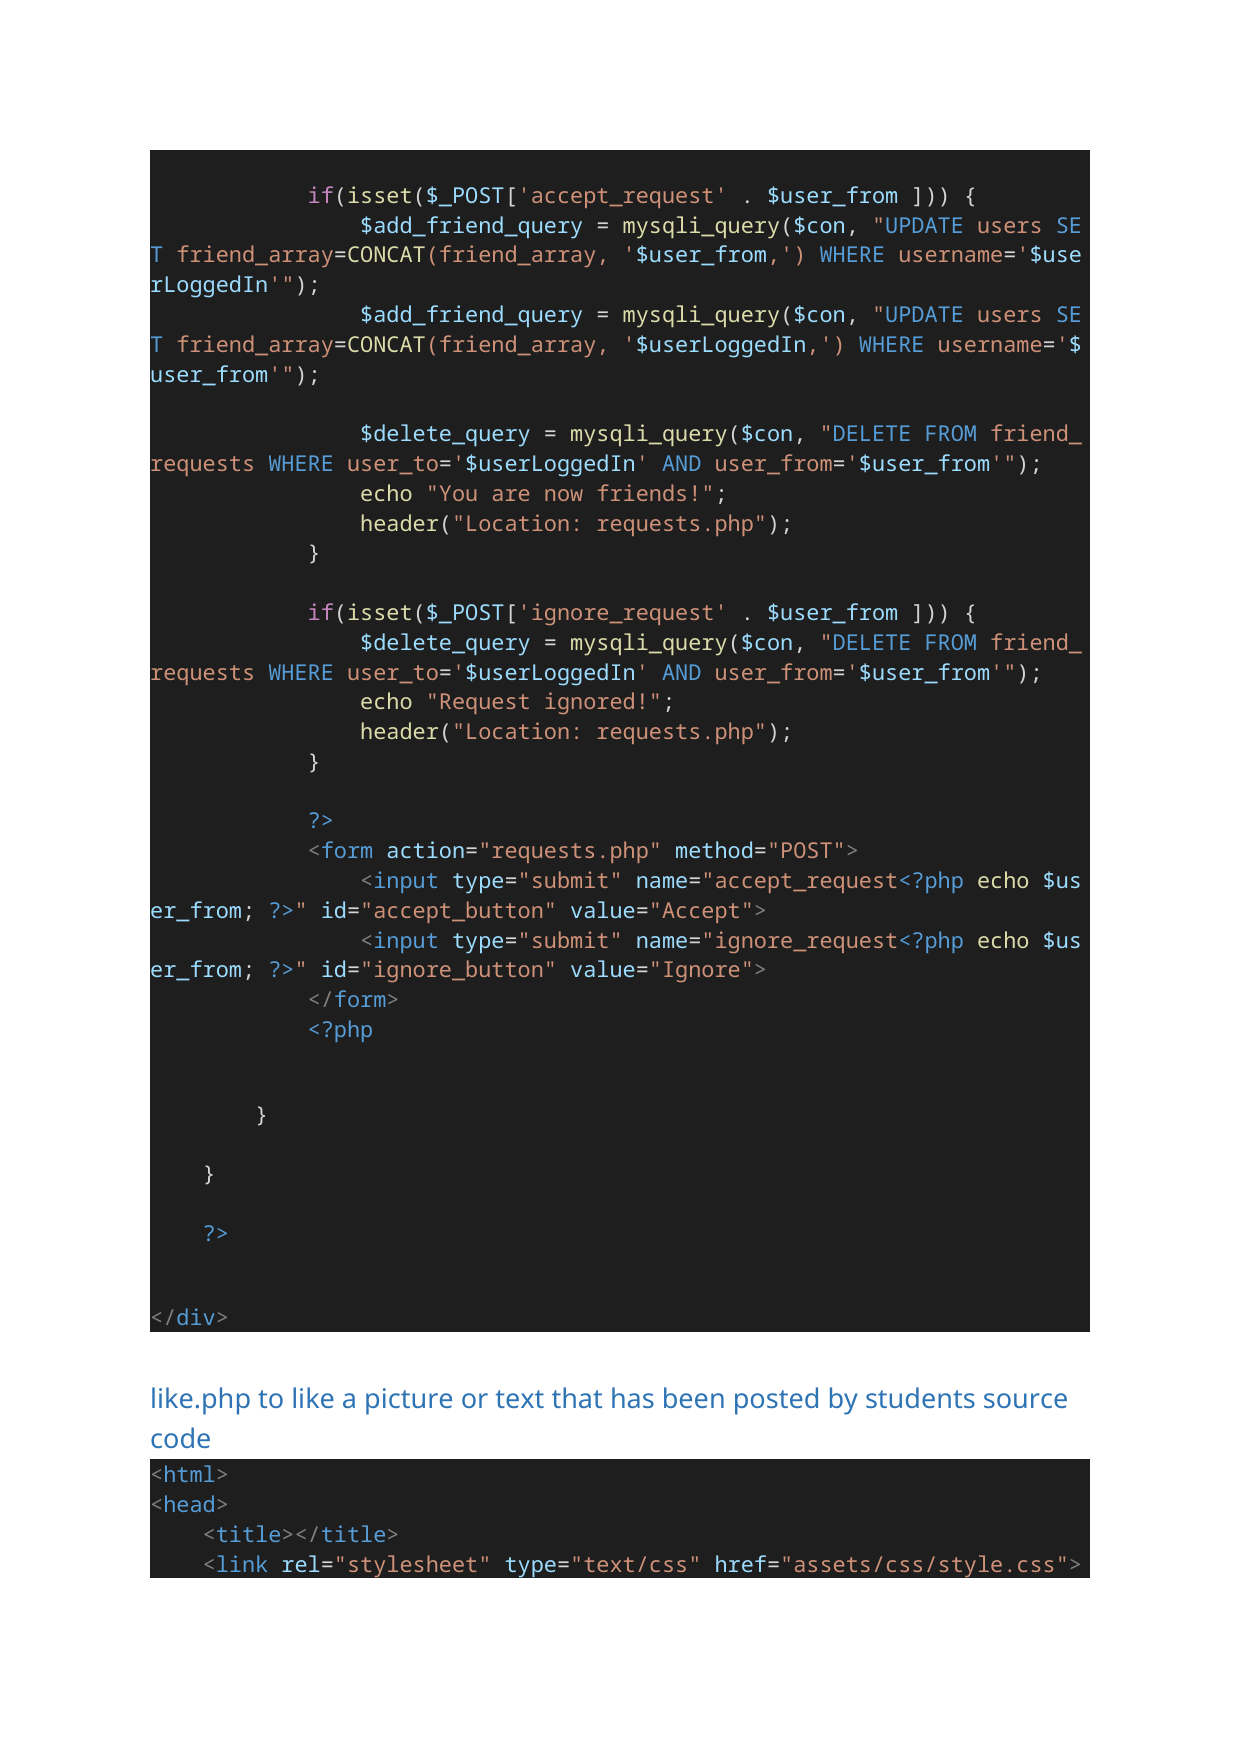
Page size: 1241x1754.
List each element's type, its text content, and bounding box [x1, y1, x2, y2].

text header("Location: requests.php"); [150, 507, 1090, 537]
text <?php [150, 1014, 1090, 1044]
text if(isset($_POST['ignore_request' . $user_from ])) { [150, 597, 1090, 627]
text $delete_query = mysqli_query($con, "DELETE FROM friend_requests WHERE user_to='$userLoggedIn' AND user_from='$user_from'"); [150, 627, 1090, 686]
text $add_friend_query = mysqli_query($con, "UPDATE users SET friend_array=CONCAT(friend_array, '$userLoggedIn,') WHERE username='$user_from'"); [150, 299, 1090, 388]
text <head> [150, 1489, 1090, 1519]
text } [150, 1158, 1090, 1188]
text <link rel="stylesheet" type="text/css" href="assets/css/style.css"> [150, 1549, 1090, 1578]
text } [150, 746, 1090, 776]
text <form action="requests.php" method="POST"> [150, 835, 1090, 865]
text </form> [150, 984, 1090, 1014]
text } [150, 1098, 1090, 1128]
text } [150, 537, 1090, 567]
subtitle like.php to like a picture or text that has been posted by students source code [150, 1380, 1090, 1456]
text echo "Request ignored!"; [150, 686, 1090, 716]
text header("Location: requests.php"); [150, 716, 1090, 746]
text echo "You are now friends!"; [150, 478, 1090, 507]
text $add_friend_query = mysqli_query($con, "UPDATE users SET friend_array=CONCAT(friend_array, '$user_from,') WHERE username='$userLoggedIn'"); [150, 209, 1090, 299]
text <input type="submit" name="accept_request<?php echo $user_from; ?>" id="accept_button" value="Accept"> [150, 865, 1090, 924]
text if(isset($_POST['accept_request' . $user_from ])) { [150, 180, 1090, 209]
text ?> [150, 805, 1090, 835]
text </div> [150, 1302, 1090, 1332]
text <html> [150, 1459, 1090, 1489]
text <input type="submit" name="ignore_request<?php echo $user_from; ?>" id="ignore_button" value="Ignore"> [150, 924, 1090, 984]
text ?> [150, 1218, 1090, 1247]
text $delete_query = mysqli_query($con, "DELETE FROM friend_requests WHERE user_to='$userLoggedIn' AND user_from='$user_from'"); [150, 418, 1090, 478]
text <title></title> [150, 1519, 1090, 1549]
